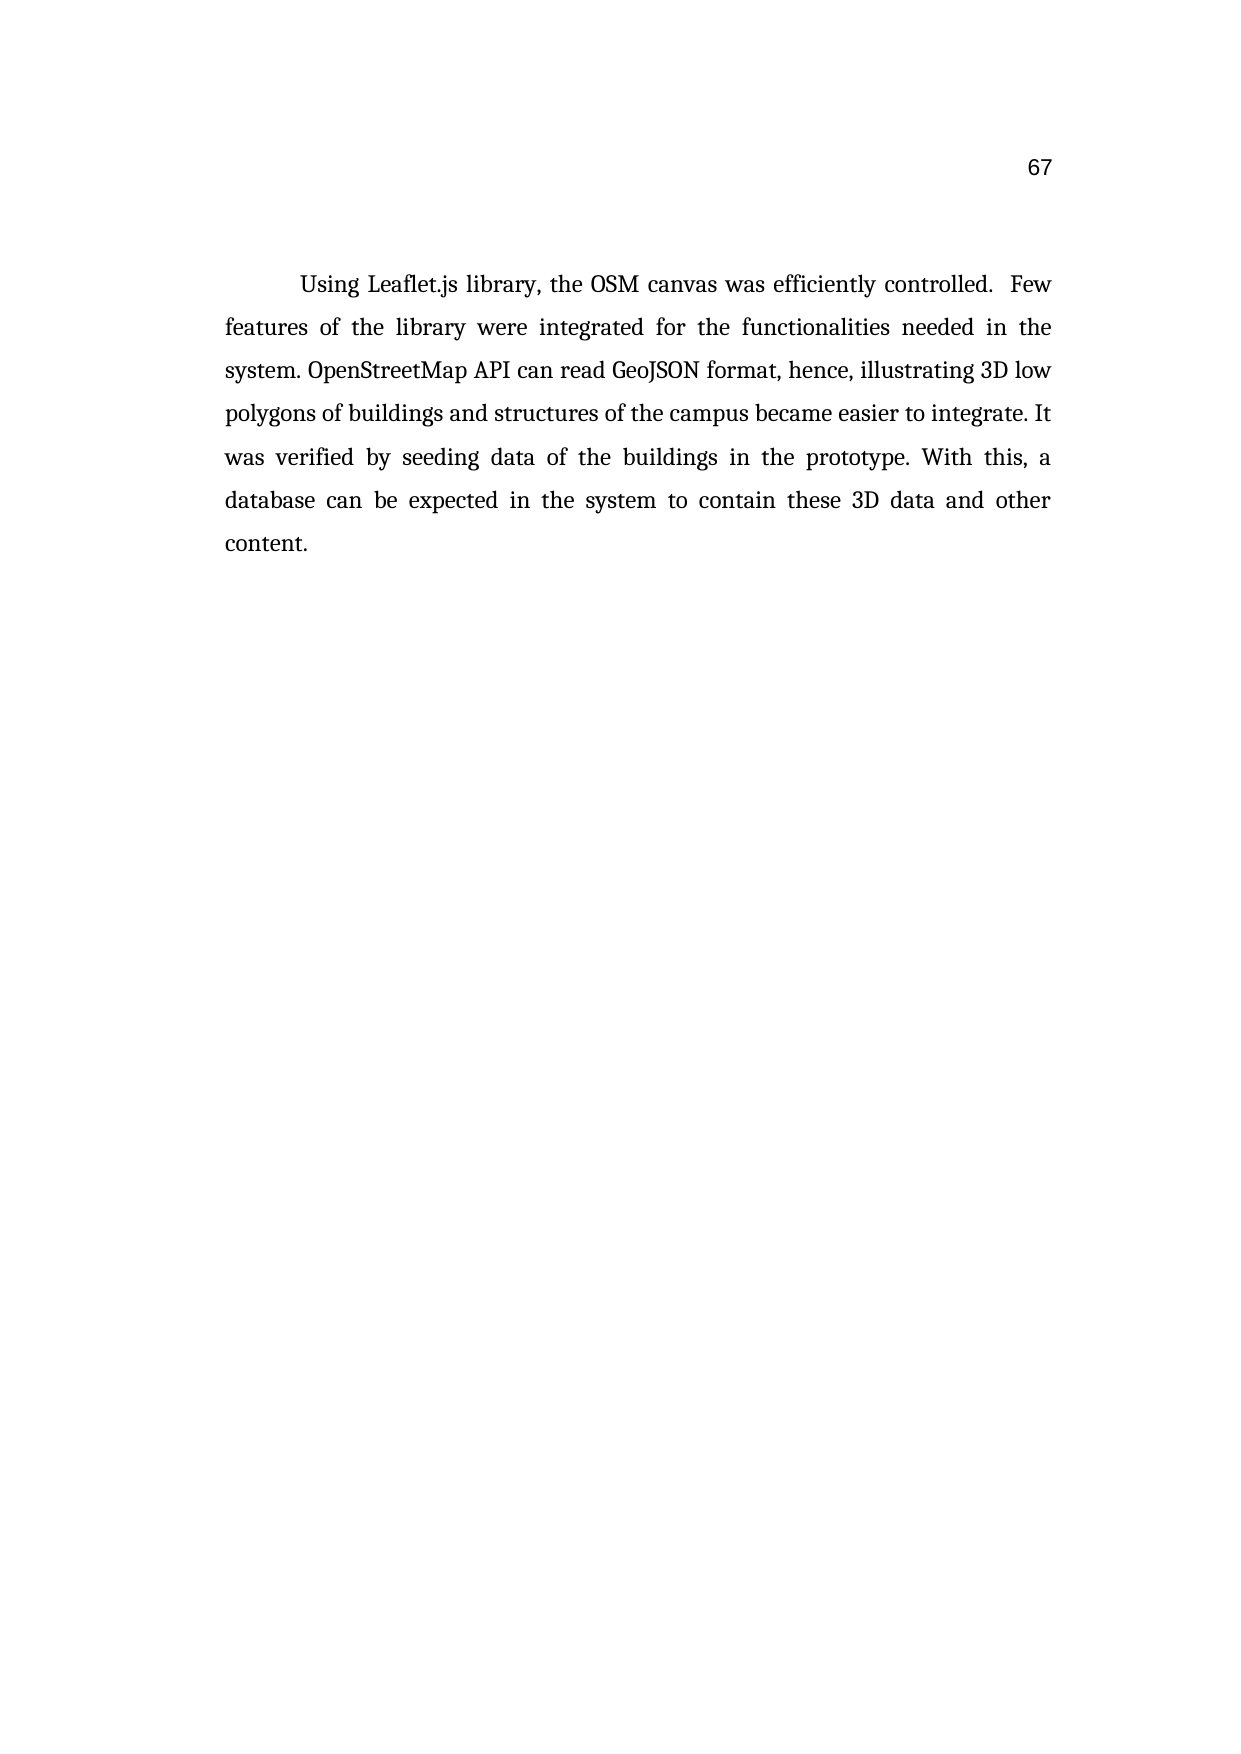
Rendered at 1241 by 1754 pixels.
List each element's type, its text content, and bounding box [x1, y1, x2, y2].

text Using Leaflet.js library, the OSM canvas was efficiently controlled. Few features of the library were integrated for the functionalities needed in the system. OpenStreetMap API can read GeoJSON format, hence, illustrating 3D low polygons of buildings and structures of the campus became easier to integrate. It was verified by seeding data of the buildings in the prototype. With this, a database can be expected in the system to contain these 3D data and other content. [225, 270, 1053, 557]
